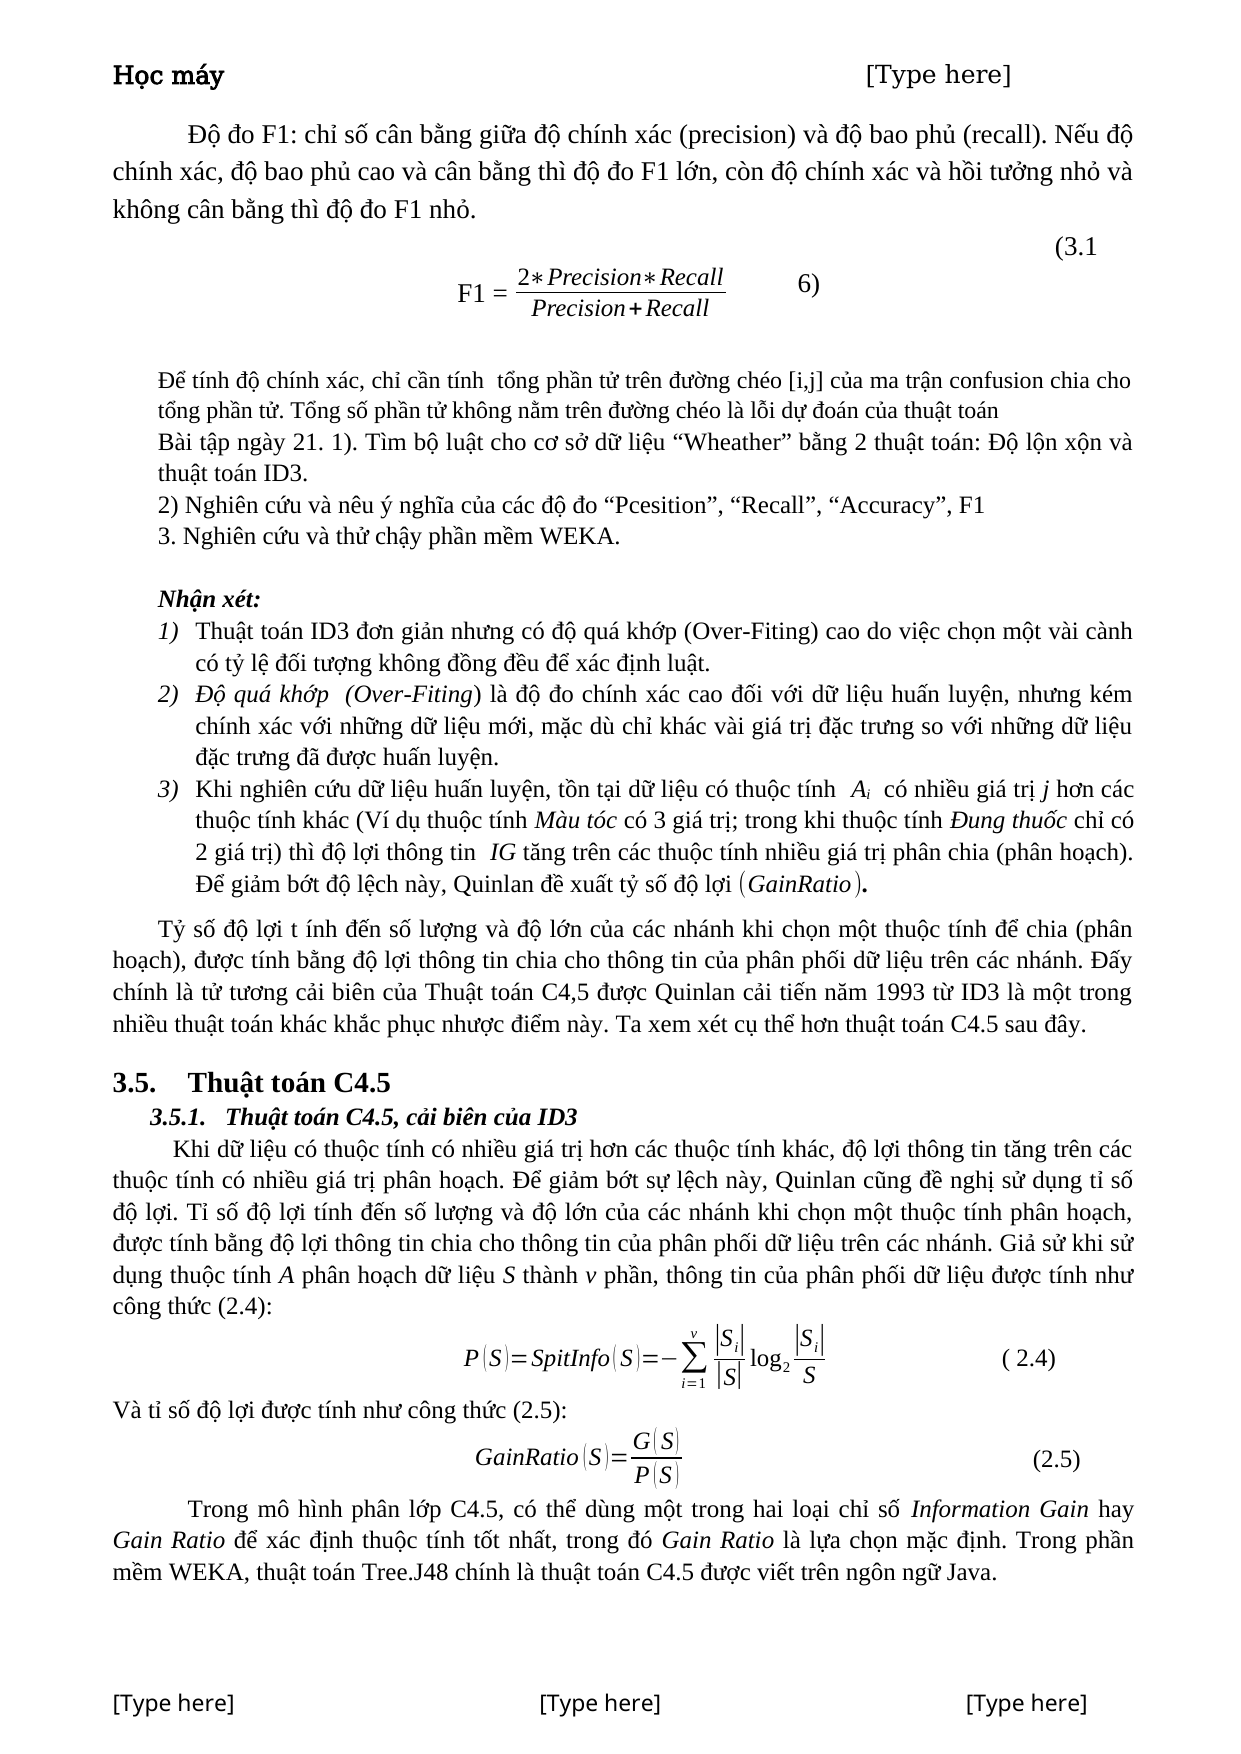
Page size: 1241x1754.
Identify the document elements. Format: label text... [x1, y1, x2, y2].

text 3. Nghiên cứu và thử chậy phần mềm WEKA. [158, 521, 1134, 550]
text Bài tập ngày 21. 1). Tìm bộ luật cho cơ sở dữ liệu “Wheather” bằng 2 thuật toán: Độ lộn xộn và thuật toán ID3. [158, 427, 1134, 487]
list Khi dữ liệu có thuộc tính có nhiều giá trị hơn các thuộc tính khác, độ lợi thông tin tăng trên các thuộc tính có nhiều giá trị phân hoạch. Để giảm bớt sự lệch này, Quinlan cũng đề nghị sử dụng tỉ số độ lợi. Tỉ số độ lợi tính đến số lượng và độ lớn của các nhánh khi chọn một thuộc tính phân hoạch, được tính bằng độ lợi thông tin chia cho thông tin của phân phối dữ liệu trên các nhánh. Giả sử khi sử dụng thuộc tính A phân hoạch dữ liệu S thành v phần, thông tin của phân phối dữ liệu được tính như công thức (2.4): [112, 1134, 1134, 1320]
list ( 2.4) [112, 1323, 1134, 1392]
list Trong mô hình phân lớp C4.5, có thể dùng một trong hai loại chỉ số Information Gain hay Gain Ratio để xác định thuộc tính tốt nhất, trong đó Gain Ratio là lựa chọn mặc định. Trong phần mềm WEKA, thuật toán Tree.J48 chính là thuật toán C4.5 được viết trên ngôn ngữ Java. [112, 1494, 1134, 1586]
list Thuật toán C4.5, cải biên của ID3 [150, 1102, 1134, 1131]
list Và tỉ số độ lợi được tính như công thức (2.5): [112, 1395, 1134, 1423]
text Để tính độ chính xác, chỉ cần tính tổng phần tử trên đường chéo [i,j] của ma trận confusion chia cho tổng phần tử. Tổng số phần tử không nằm trên đường chéo là lỗi dự đoán của thuật toán [158, 366, 1134, 424]
list Độ quá khớp (Over-Fiting) là độ đo chính xác cao đối với dữ liệu huấn luyện, nhưng kém chính xác với những dữ liệu mới, mặc dù chỉ khác vài giá trị đặc trưng so với những dữ liệu đặc trưng đã được huấn luyện. [158, 679, 1134, 771]
list Thuật toán ID3 đơn giản nhưng có độ quá khớp (Over-Fiting) cao do việc chọn một vài cành có tỷ lệ đối tượng không đồng đều để xác định luật. [158, 616, 1134, 676]
text 2) Nghiên cứu và nêu ý nghĩa của các độ đo “Pcesition”, “Recall”, “Accuracy”, F1 [158, 490, 1134, 519]
list (2.5) [112, 1426, 1134, 1491]
text Tỷ số độ lợi t ính đến số lượng và độ lớn của các nhánh khi chọn một thuộc tính để chia (phân hoạch), được tính bằng độ lợi thông tin chia cho thông tin của phân phối dữ liệu trên các nhánh. Đấy chính là tử tương cải biên của Thuật toán C4,5 được Quinlan cải tiến năm 1993 từ ID3 là một trong nhiều thuật toán khác khắc phục nhược điểm này. Ta xem xét cụ thể hơn thuật toán C4.5 sau đây. [112, 914, 1134, 1037]
text Nhận xét: [158, 584, 1134, 613]
list Khi nghiên cứu dữ liệu huấn luyện, tồn tại dữ liệu có thuộc tính Ai có nhiều giá trị j hơn các thuộc tính khác (Ví dụ thuộc tính Màu tóc có 3 giá trị; trong khi thuộc tính Đung thuốc chỉ có 2 giá trị) thì độ lợi thông tin IG tăng trên các thuộc tính nhiều giá trị phân chia (phân hoạch). Để giảm bớt độ lệch này, Quinlan đề xuất tỷ số độ lợi . [158, 774, 1134, 899]
list Thuật toán C4.5 [112, 1065, 1134, 1099]
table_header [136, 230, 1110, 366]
text Độ đo F1: chỉ số cân bằng giữa độ chính xác (precision) và độ bao phủ (recall). Nếu độ chính xác, độ bao phủ cao và cân bằng thì độ đo F1 lớn, còn độ chính xác và hồi tưởng nhỏ và không cân bằng thì độ đo F1 nhỏ. [112, 118, 1134, 224]
